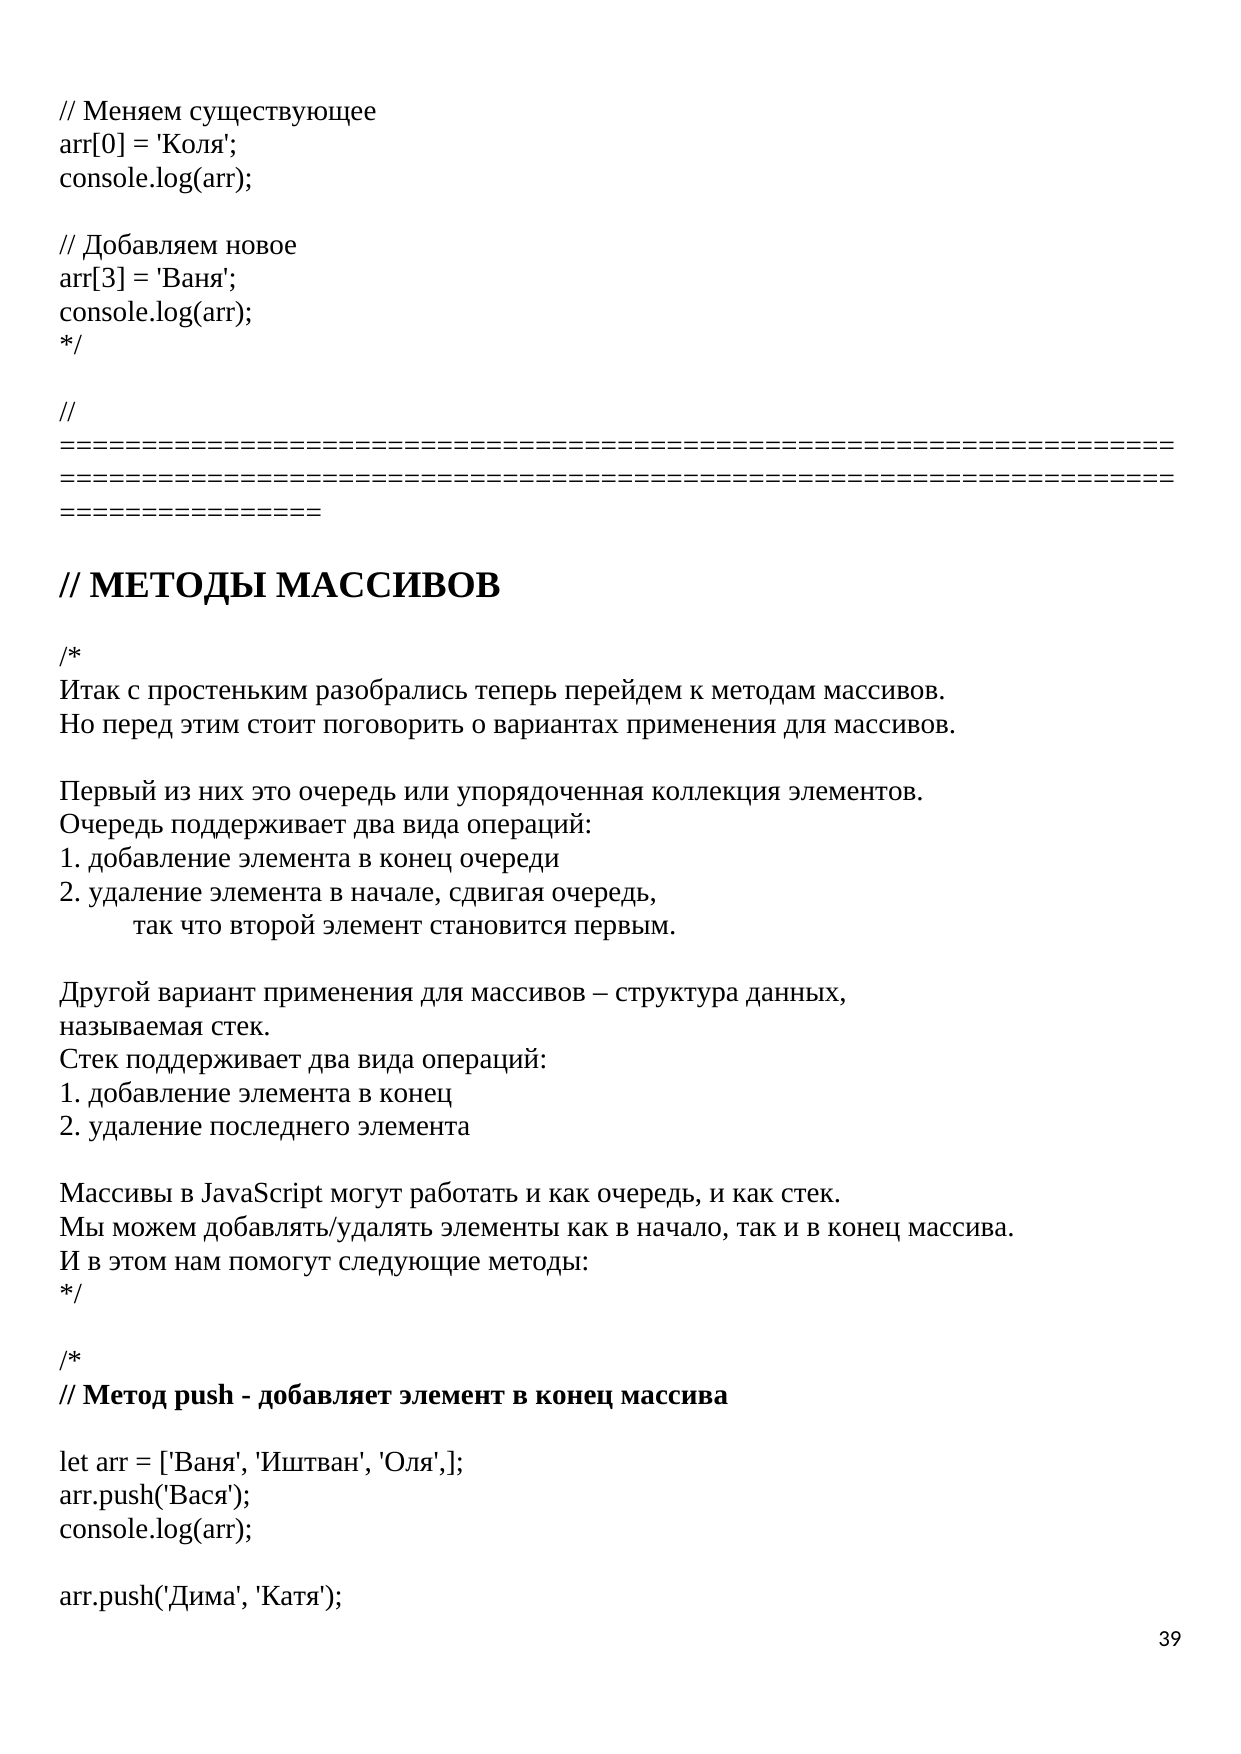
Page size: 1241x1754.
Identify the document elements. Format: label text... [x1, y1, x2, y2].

text arr[3] = 'Ваня'; [59, 260, 1181, 294]
text Итак с простеньким разобрались теперь перейдем к методам массивов. [59, 672, 1181, 706]
text */ [59, 327, 1181, 361]
text // Добавляем новое [59, 227, 1181, 260]
text console.log(arr); [59, 160, 1181, 193]
text так что второй элемент становится первым. [59, 907, 1181, 941]
text И в этом нам помогут следующие методы: [59, 1243, 1181, 1276]
text /* [59, 1343, 1181, 1377]
text 2. удаление элемента в начале, сдвигая очередь, [59, 874, 1181, 907]
text console.log(arr); [59, 1511, 1181, 1544]
text 2. удаление последнего элемента [59, 1108, 1181, 1142]
text Первый из них это очередь или упорядоченная коллекция элементов. [59, 773, 1181, 807]
text // Метод push - добавляет элемент в конец массива [59, 1377, 1181, 1410]
text arr.push('Дима', 'Катя'); [59, 1578, 1181, 1612]
text Но перед этим стоит поговорить о вариантах применения для массивов. [59, 706, 1181, 739]
text let arr = ['Ваня', 'Иштван', 'Оля',]; [59, 1444, 1181, 1477]
text Массивы в JavaScript могут работать и как очередь, и как стек. [59, 1176, 1181, 1209]
text console.log(arr); [59, 294, 1181, 327]
text Стек поддерживает два вида операций: [59, 1041, 1181, 1075]
text Очередь поддерживает два вида операций: [59, 807, 1181, 840]
text 1. добавление элемента в конец [59, 1075, 1181, 1108]
text Другой вариант применения для массивов – структура данных, [59, 974, 1181, 1008]
text /* [59, 639, 1181, 672]
text */ [59, 1276, 1181, 1310]
text arr.push('Вася'); [59, 1477, 1181, 1511]
text arr[0] = 'Коля'; [59, 126, 1181, 160]
text 1. добавление элемента в конец очереди [59, 840, 1181, 874]
text // МЕТОДЫ МАССИВОВ [59, 562, 1181, 605]
text Мы можем добавлять/удалять элементы как в начало, так и в конец массива. [59, 1209, 1181, 1243]
text // Меняем существующее [59, 93, 1181, 126]
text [59, 394, 1181, 529]
text называемая стек. [59, 1008, 1181, 1041]
